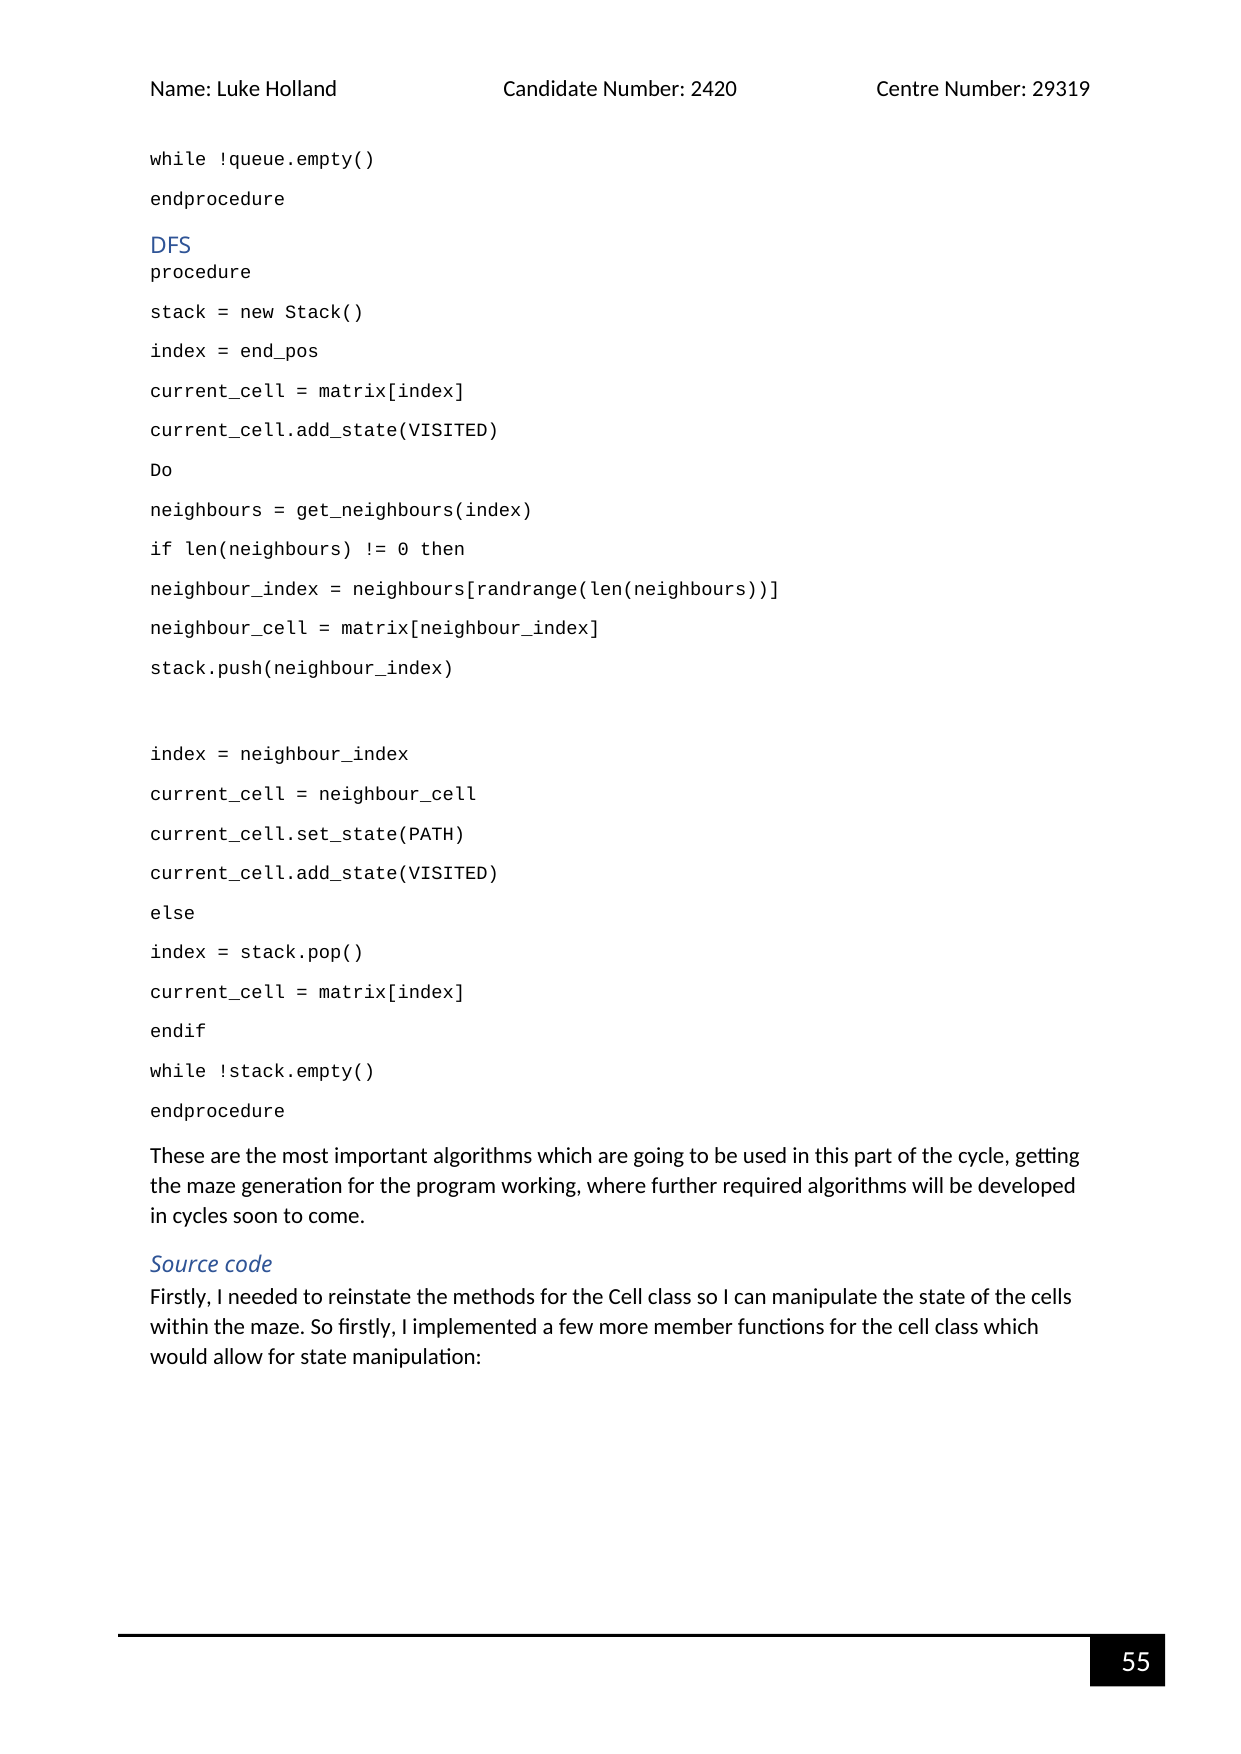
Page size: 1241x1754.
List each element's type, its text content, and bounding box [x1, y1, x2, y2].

text current_cell = matrix[index] [150, 382, 1090, 403]
text while !queue.empty() [150, 150, 1090, 171]
text endif [150, 1022, 1090, 1043]
text else [150, 903, 1090, 925]
text current_cell = matrix[index] [150, 983, 1090, 1004]
subtitle DFS [150, 229, 1090, 260]
text if len(neighbours) != 0 then [150, 540, 1090, 561]
text current_cell = neighbour_cell [150, 785, 1090, 806]
text index = stack.pop() [150, 943, 1090, 964]
subtitle Source code [150, 1248, 1090, 1279]
text current_cell.add_state(VISITED) [150, 864, 1090, 885]
text These are the most important algorithms which are going to be used in this part of the cycle, getting the maze generation for the program working, where further required algorithms will be developed in cycles soon to come. [150, 1141, 1090, 1229]
text stack = new Stack() [150, 302, 1090, 324]
text current_cell.set_state(PATH) [150, 824, 1090, 846]
text index = neighbour_index [150, 745, 1090, 766]
text neighbours = get_neighbours(index) [150, 500, 1090, 522]
text while !stack.empty() [150, 1062, 1090, 1083]
text endprocedure [150, 1101, 1090, 1123]
text neighbour_index = neighbours[randrange(len(neighbours))] [150, 579, 1090, 601]
text procedure [150, 263, 1090, 284]
text Do [150, 461, 1090, 482]
text endprocedure [150, 189, 1090, 211]
text index = end_pos [150, 342, 1090, 363]
text current_cell.add_state(VISITED) [150, 421, 1090, 442]
text neighbour_cell = matrix[neighbour_index] [150, 619, 1090, 640]
text Firstly, I needed to reinstate the methods for the Cell class so I can manipulate the state of the cells within the maze. So firstly, I implemented a few more member functions for the cell class which would allow for state manipulation: [150, 1282, 1090, 1371]
text stack.push(neighbour_index) [150, 659, 1090, 680]
